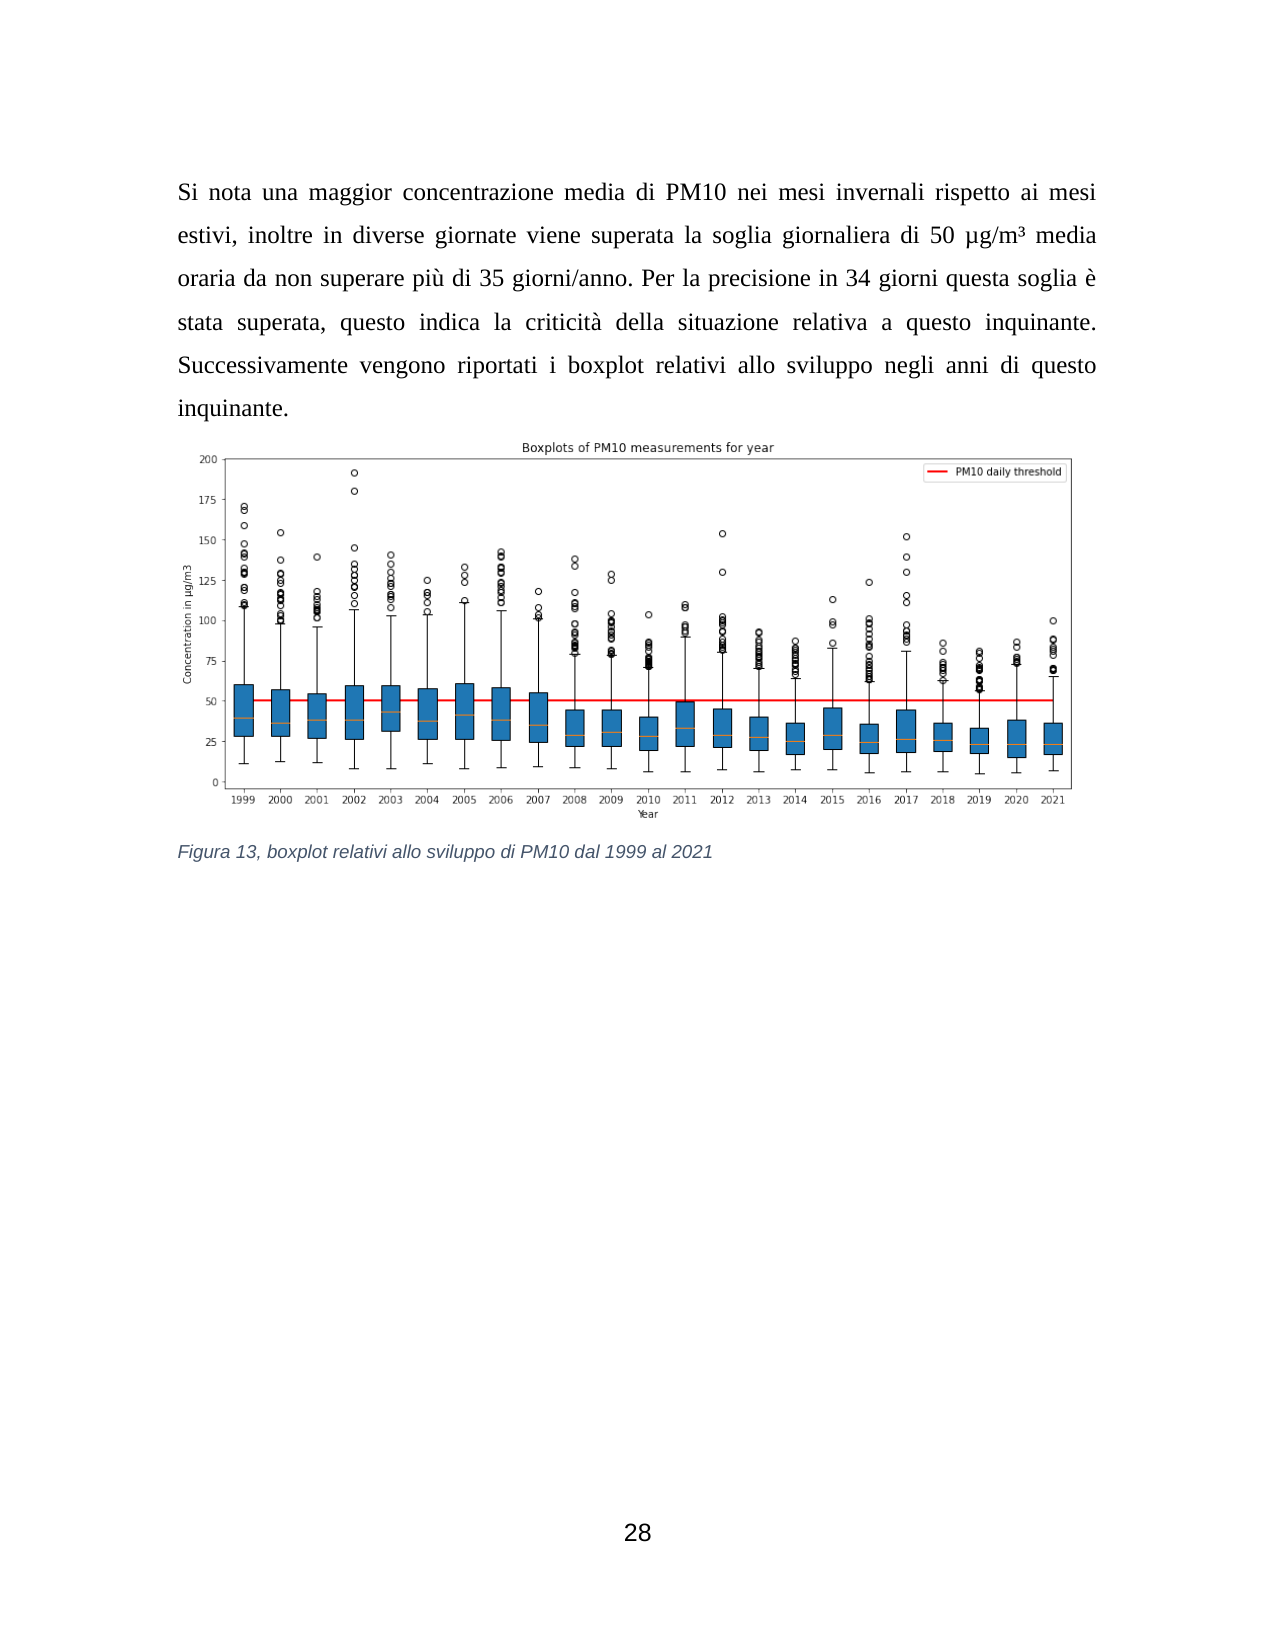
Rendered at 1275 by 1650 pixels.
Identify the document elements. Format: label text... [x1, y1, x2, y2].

picture [177, 436, 1078, 827]
text Figura 13, boxplot relativi allo sviluppo di PM10 dal 1999 al 2021 [177, 841, 1098, 863]
